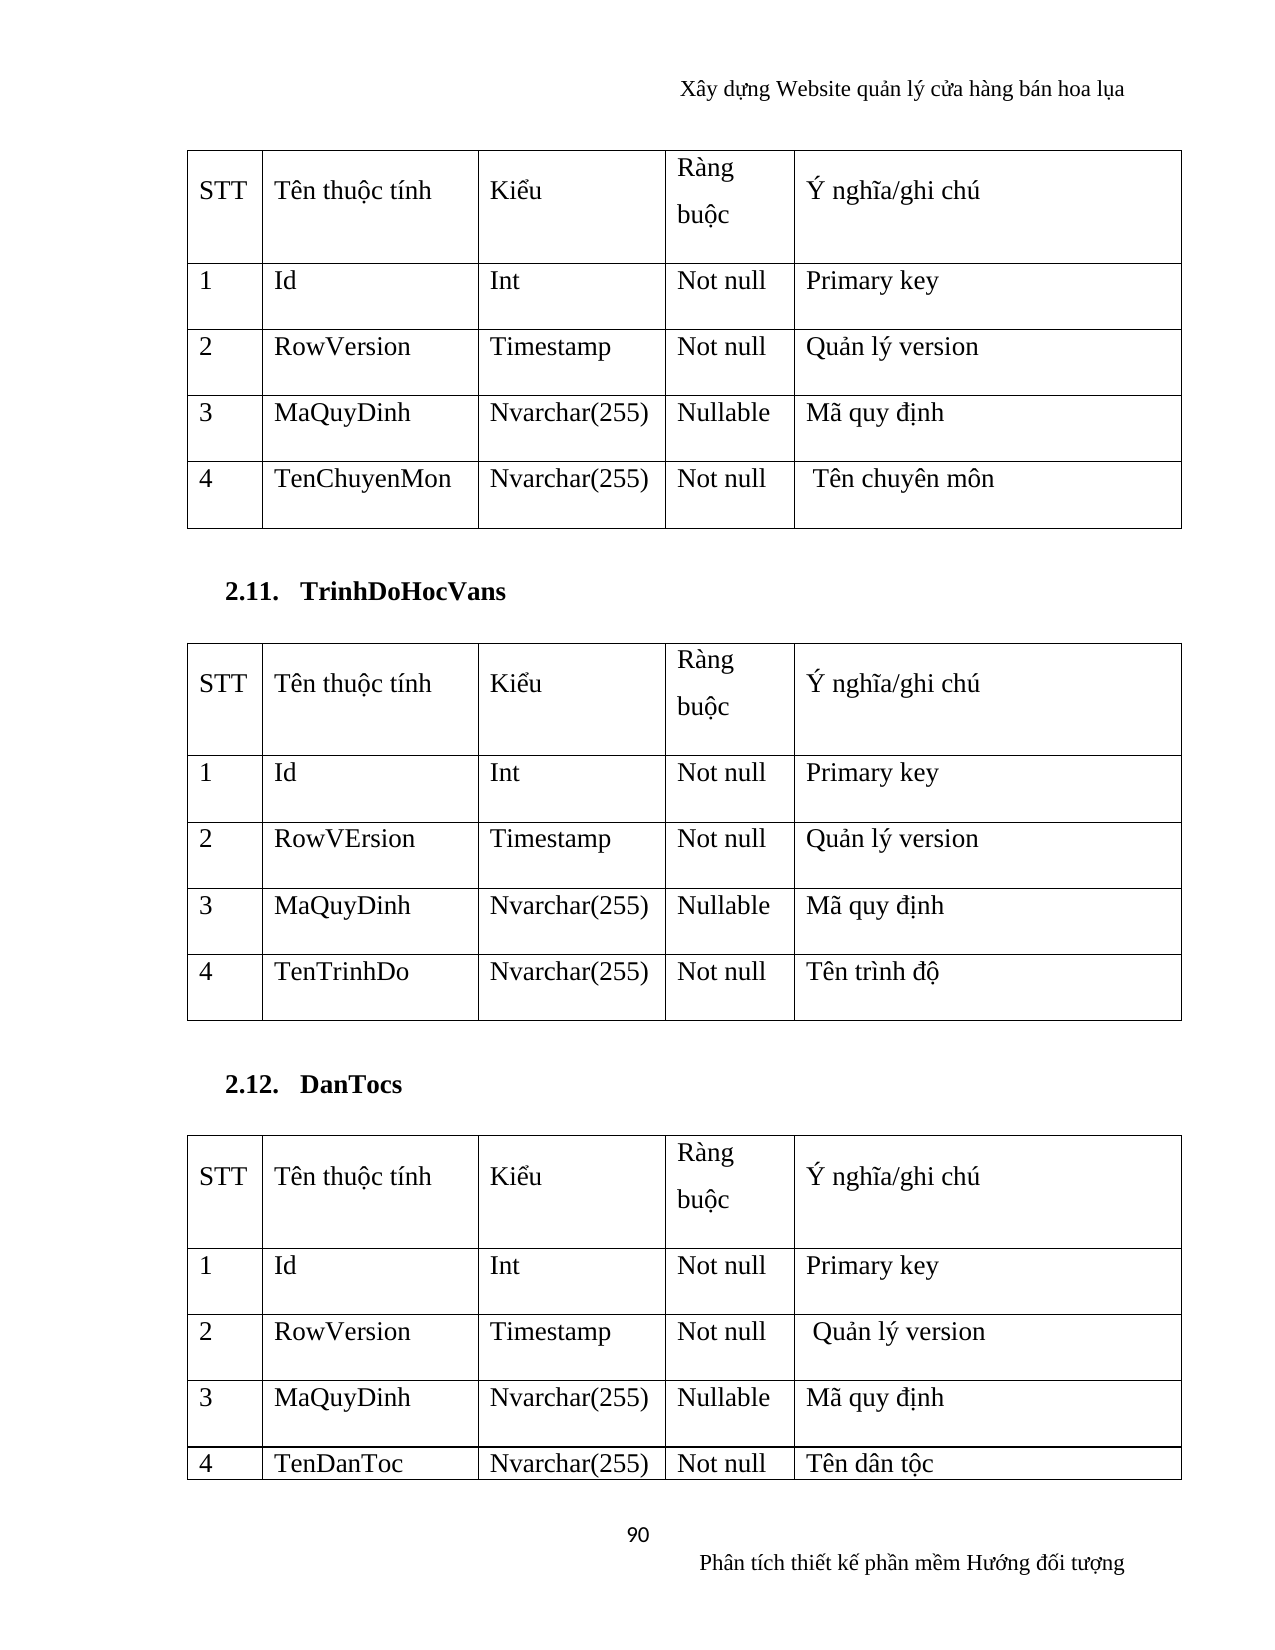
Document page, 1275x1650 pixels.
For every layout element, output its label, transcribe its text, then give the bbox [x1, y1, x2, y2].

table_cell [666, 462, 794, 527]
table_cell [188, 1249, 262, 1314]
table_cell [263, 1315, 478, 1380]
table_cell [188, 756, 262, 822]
list DanTocs [225, 1068, 1125, 1099]
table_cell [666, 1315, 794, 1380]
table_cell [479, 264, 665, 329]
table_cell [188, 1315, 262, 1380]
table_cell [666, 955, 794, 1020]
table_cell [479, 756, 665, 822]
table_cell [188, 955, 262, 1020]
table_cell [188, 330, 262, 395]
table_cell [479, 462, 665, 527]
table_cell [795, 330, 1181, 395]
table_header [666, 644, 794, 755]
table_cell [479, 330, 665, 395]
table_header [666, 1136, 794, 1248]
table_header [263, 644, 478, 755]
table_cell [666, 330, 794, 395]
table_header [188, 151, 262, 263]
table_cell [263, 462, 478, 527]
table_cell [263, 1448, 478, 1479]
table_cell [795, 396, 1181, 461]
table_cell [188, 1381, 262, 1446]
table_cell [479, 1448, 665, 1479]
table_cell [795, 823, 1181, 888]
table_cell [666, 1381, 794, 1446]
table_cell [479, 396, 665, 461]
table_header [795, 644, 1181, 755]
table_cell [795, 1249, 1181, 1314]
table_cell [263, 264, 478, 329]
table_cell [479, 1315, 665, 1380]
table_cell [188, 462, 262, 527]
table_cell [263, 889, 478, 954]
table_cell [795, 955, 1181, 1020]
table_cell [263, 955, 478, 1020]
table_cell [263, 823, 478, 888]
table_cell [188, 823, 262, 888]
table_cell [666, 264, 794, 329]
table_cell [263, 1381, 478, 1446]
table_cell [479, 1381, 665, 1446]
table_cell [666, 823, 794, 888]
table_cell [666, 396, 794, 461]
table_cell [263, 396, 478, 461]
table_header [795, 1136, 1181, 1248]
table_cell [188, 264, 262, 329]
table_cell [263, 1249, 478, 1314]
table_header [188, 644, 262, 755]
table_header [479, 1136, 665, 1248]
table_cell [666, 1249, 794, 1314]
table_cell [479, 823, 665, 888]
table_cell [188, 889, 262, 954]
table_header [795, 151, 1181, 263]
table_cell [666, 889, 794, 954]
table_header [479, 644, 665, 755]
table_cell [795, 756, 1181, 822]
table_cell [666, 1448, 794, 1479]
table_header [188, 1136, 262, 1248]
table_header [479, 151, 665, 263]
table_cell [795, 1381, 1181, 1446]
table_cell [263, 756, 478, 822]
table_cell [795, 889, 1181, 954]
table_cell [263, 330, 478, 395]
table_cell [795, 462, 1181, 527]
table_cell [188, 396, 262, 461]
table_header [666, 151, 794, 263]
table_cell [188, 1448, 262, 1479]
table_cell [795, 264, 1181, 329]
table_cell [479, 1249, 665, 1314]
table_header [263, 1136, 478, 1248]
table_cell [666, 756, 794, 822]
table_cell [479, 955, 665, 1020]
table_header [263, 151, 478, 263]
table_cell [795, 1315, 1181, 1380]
list TrinhDoHocVans [225, 575, 1125, 606]
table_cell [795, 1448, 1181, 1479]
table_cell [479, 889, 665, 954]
